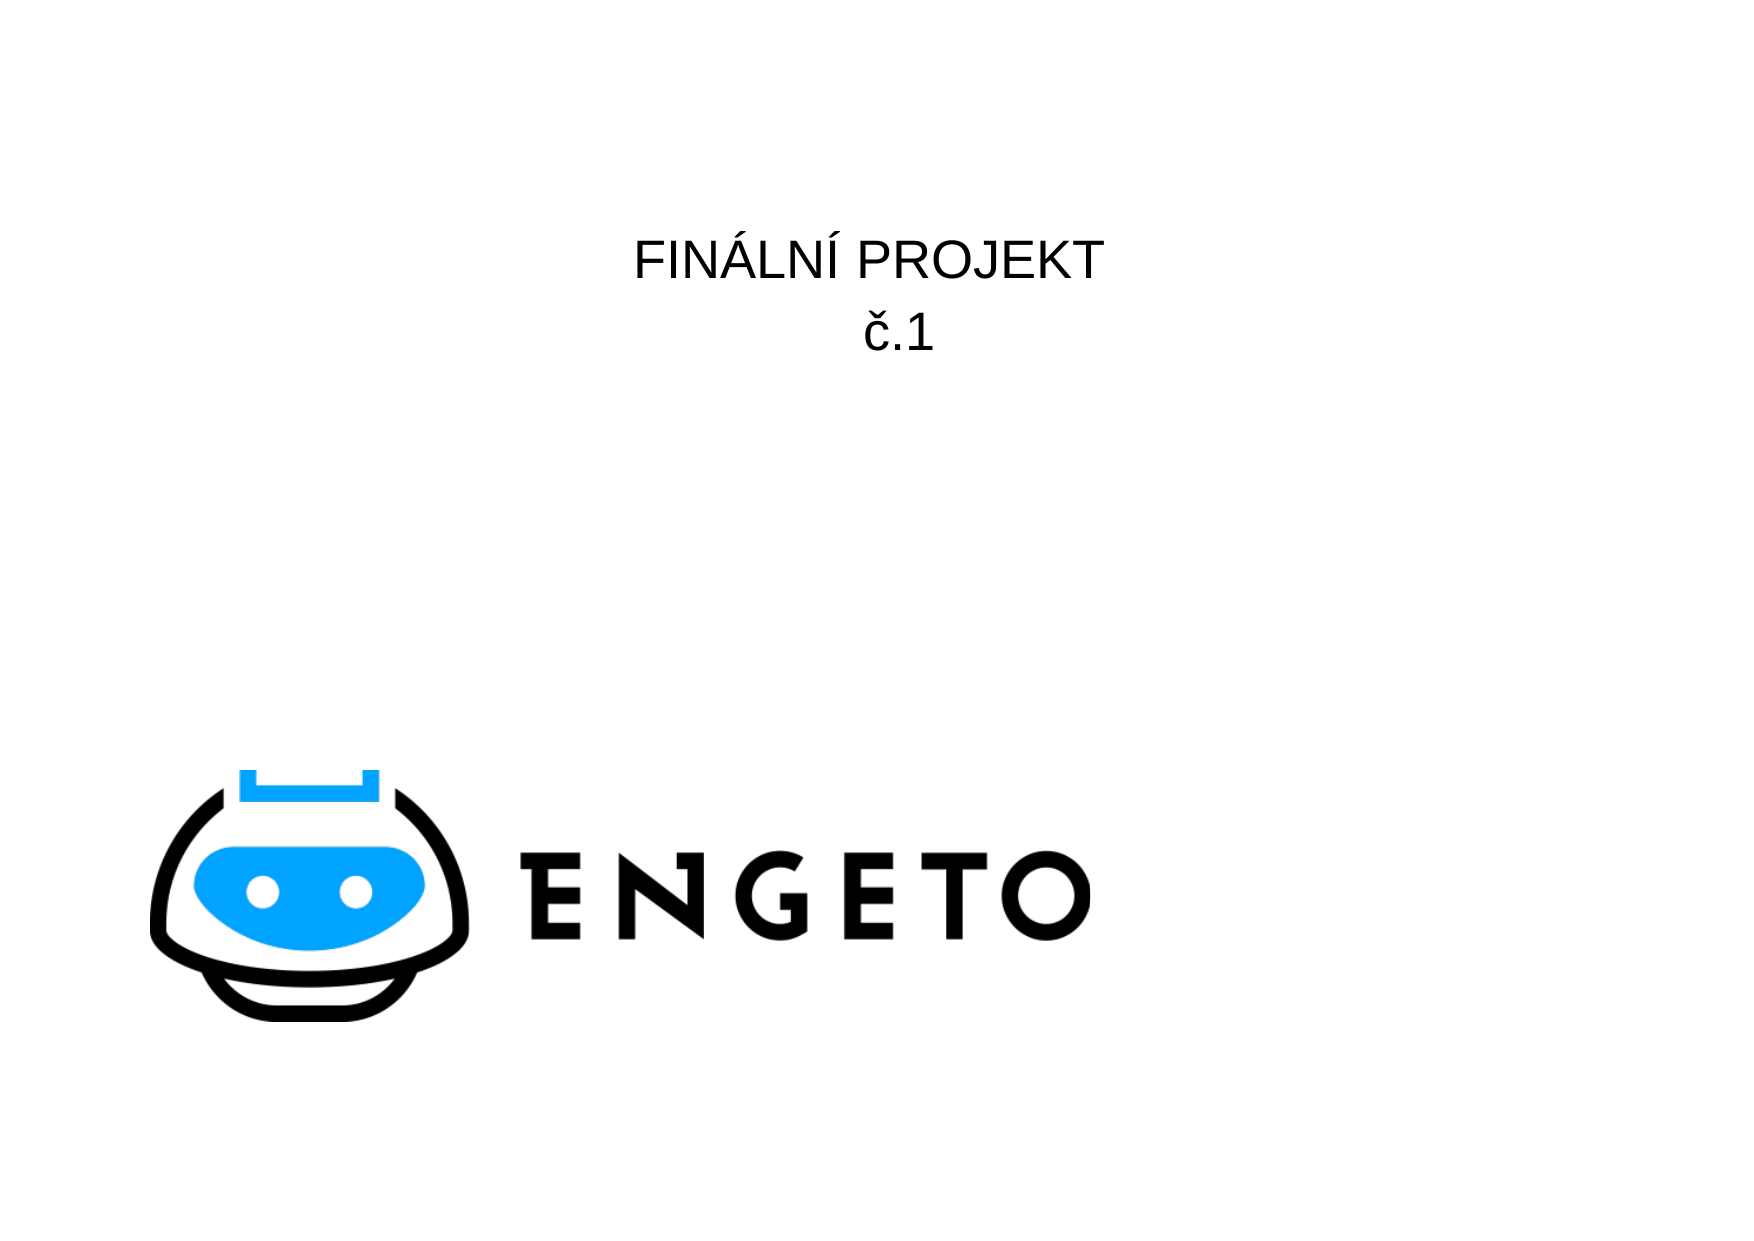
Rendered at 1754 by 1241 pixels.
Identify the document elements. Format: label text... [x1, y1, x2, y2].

picture [150, 770, 1091, 1022]
title FINÁLNÍ PROJEKT č.1 [150, 228, 1604, 362]
